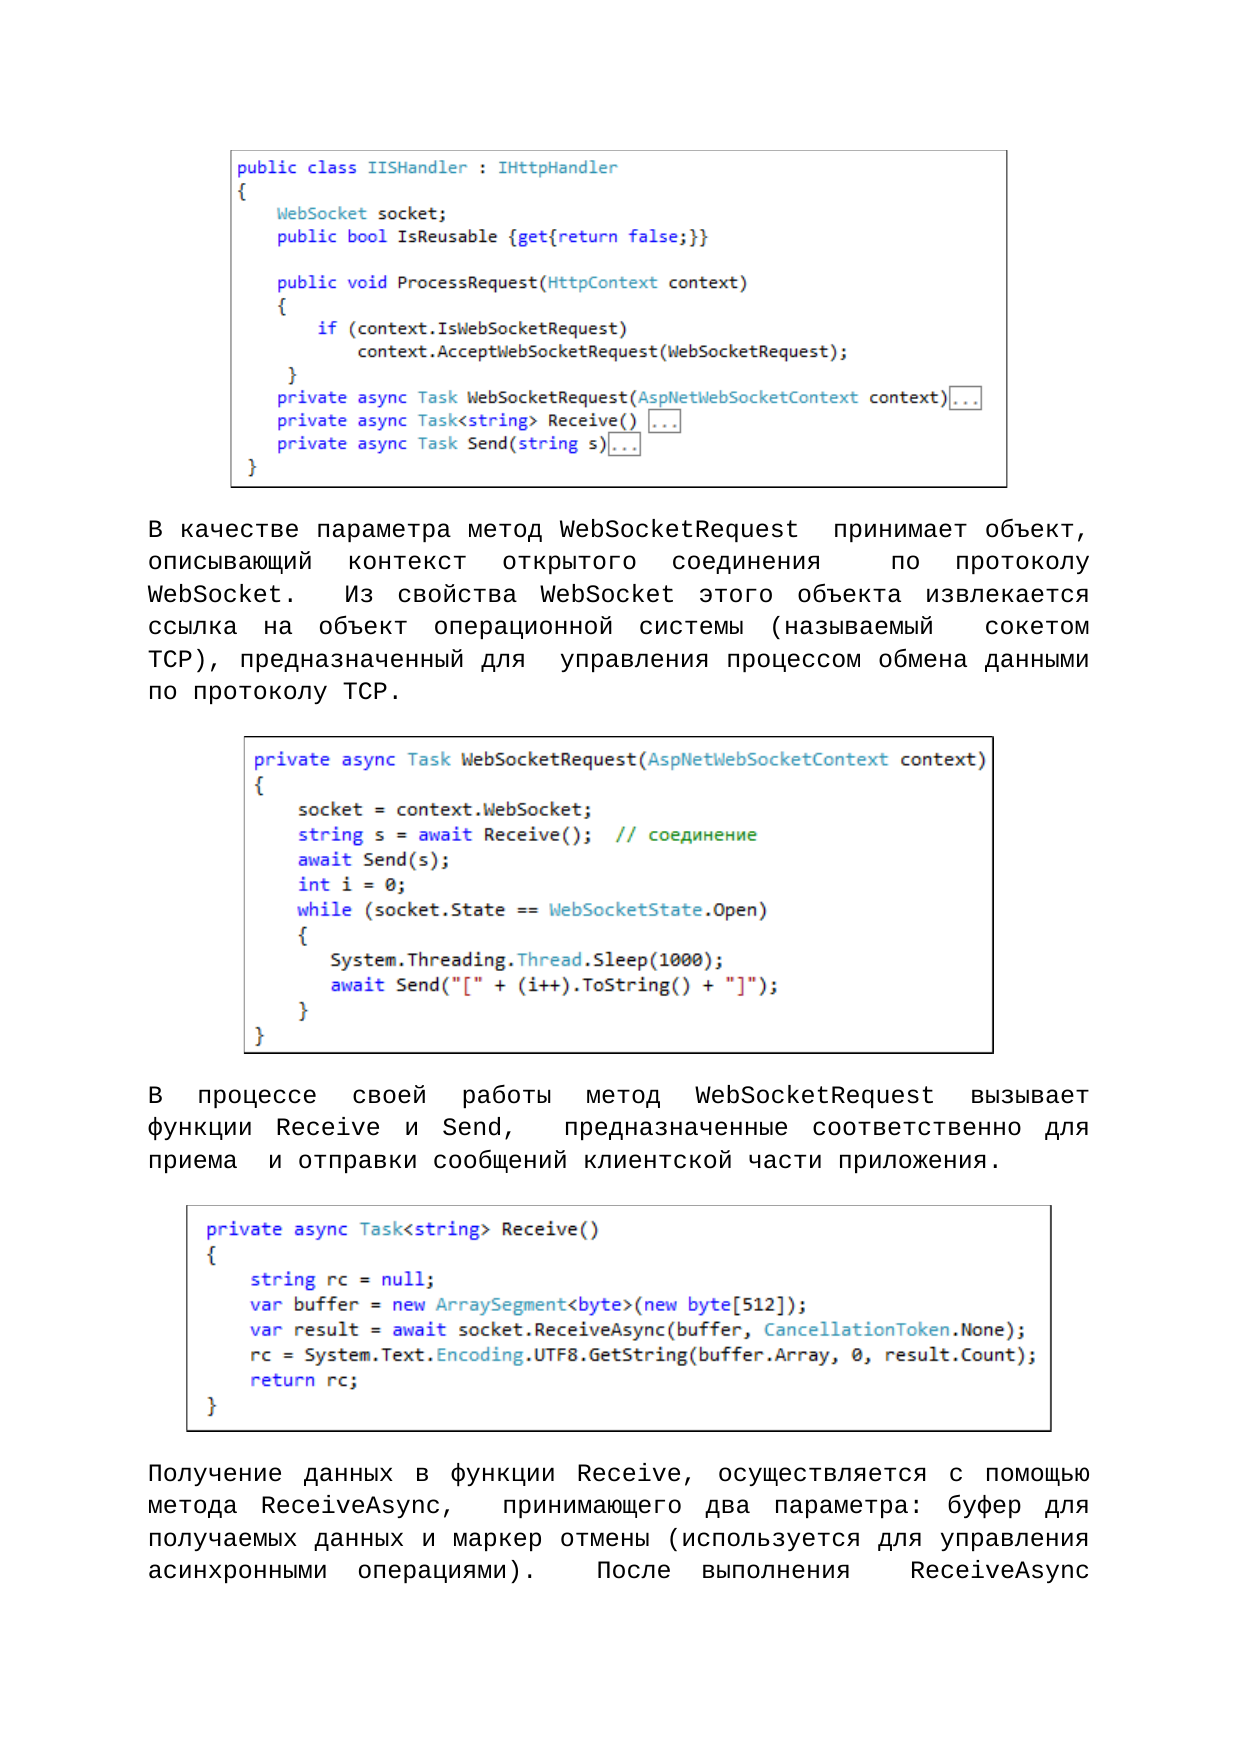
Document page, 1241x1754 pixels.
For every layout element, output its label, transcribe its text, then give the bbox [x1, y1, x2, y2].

text В качестве параметра метод WebSocketRequest принимает объект, описывающий контекст открытого соединения по протоколу WebSocket. Из свойства WebSocket этого объекта извлекается ссылка на объект операционной системы (называемый сокетом TCP), предназначенный для управления процессом обмена данными по протоколу TCP. [148, 516, 1090, 707]
picture [230, 150, 1008, 488]
picture [243, 736, 994, 1054]
text В процессе своей работы метод WebSocketRequest вызывает функции Receive и Send, предназначенные соответственно для приема и отправки сообщений клиентской части приложения. [148, 1082, 1090, 1176]
picture [186, 1205, 1052, 1432]
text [148, 1460, 1090, 1586]
